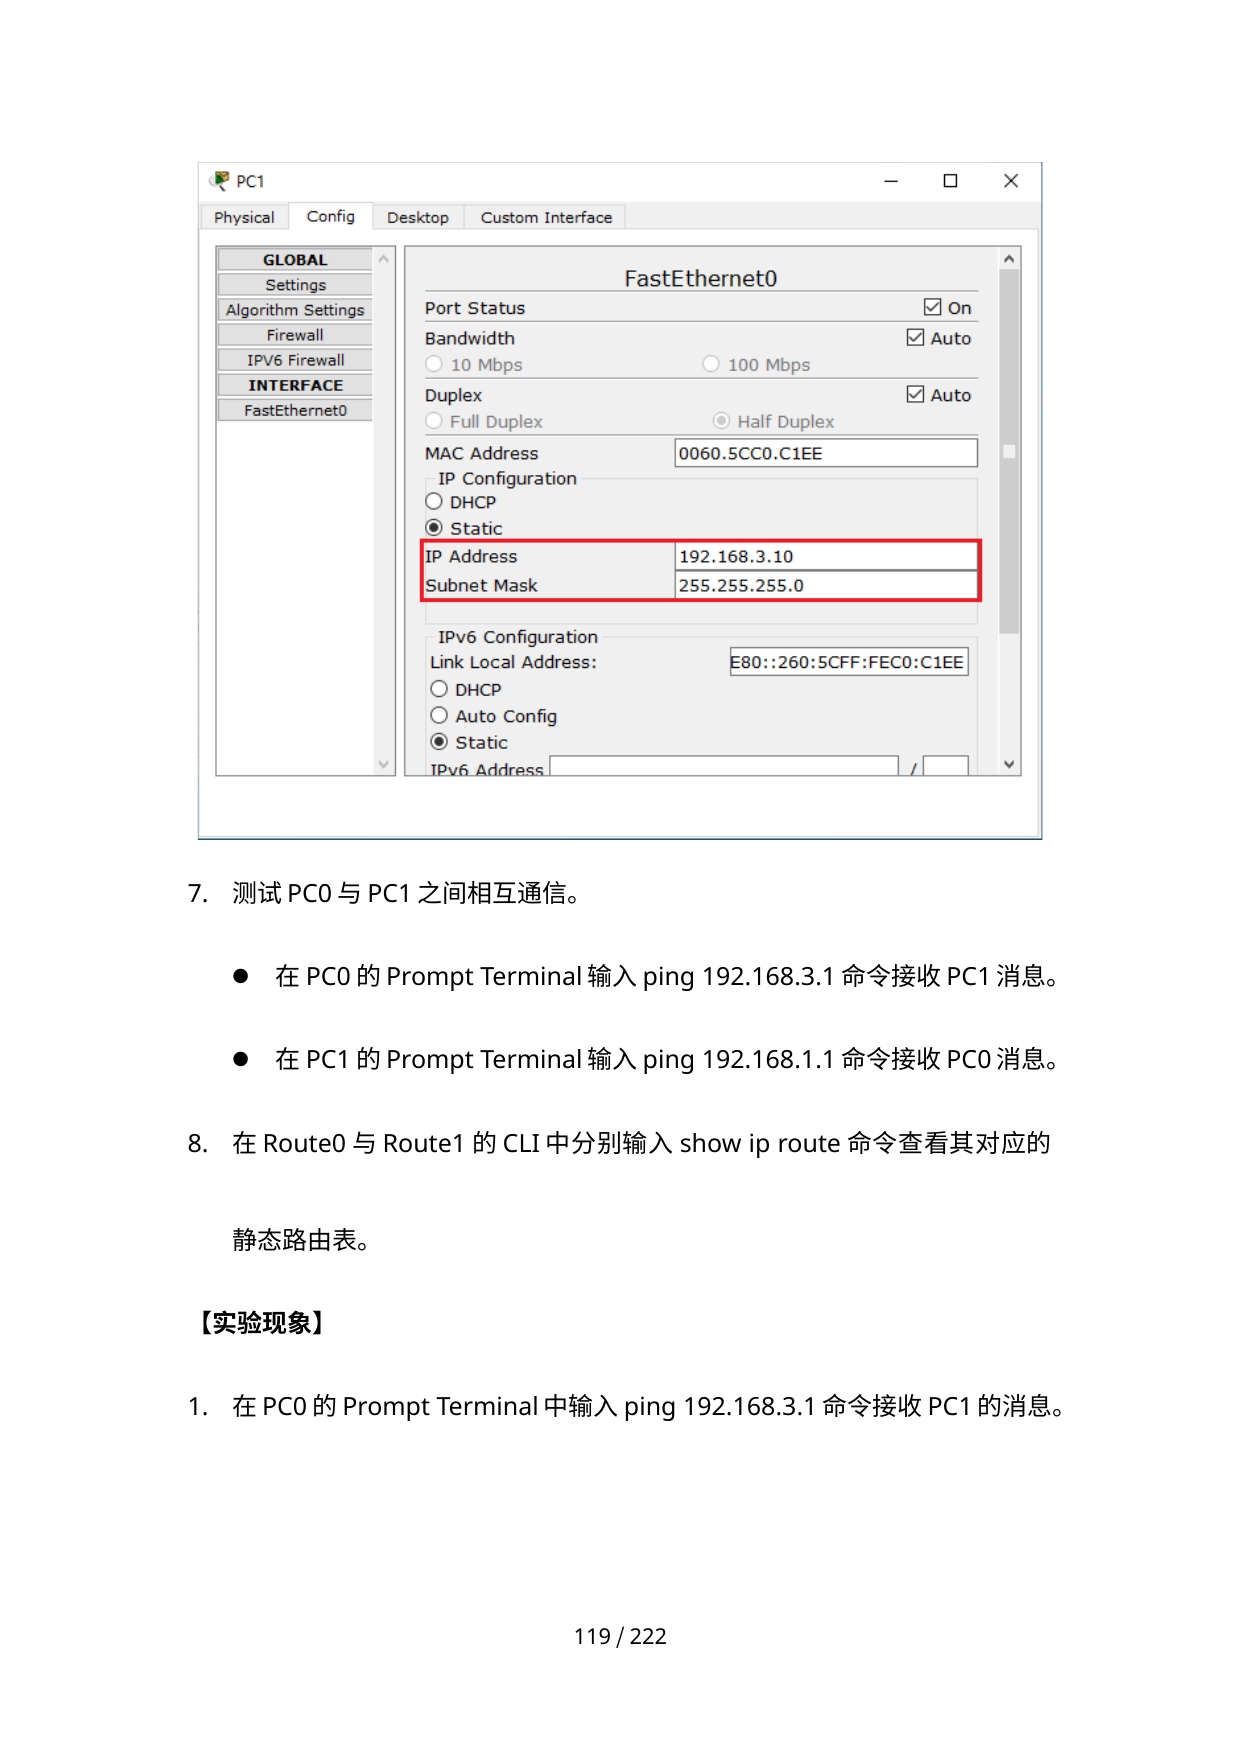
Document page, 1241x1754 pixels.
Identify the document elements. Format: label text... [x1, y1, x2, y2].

list 在PC0的Prompt Terminal中输入ping 192.168.3.1命令接收PC1的消息。 [187, 1372, 1053, 1437]
text 【实验现象】 [187, 1289, 1053, 1354]
list 在PC1的Prompt Terminal输入ping 192.168.1.1命令接收PC0消息。 [231, 1026, 1053, 1091]
picture [197, 162, 1043, 840]
list 测试PC0与PC1之间相互通信。 [187, 859, 1053, 924]
list 在PC0的Prompt Terminal输入ping 192.168.3.1命令接收PC1消息。 [231, 942, 1053, 1007]
list 在Route0与Route1的CLI中分别输入show ip route命令查看其对应的静态路由表。 [187, 1109, 1053, 1271]
